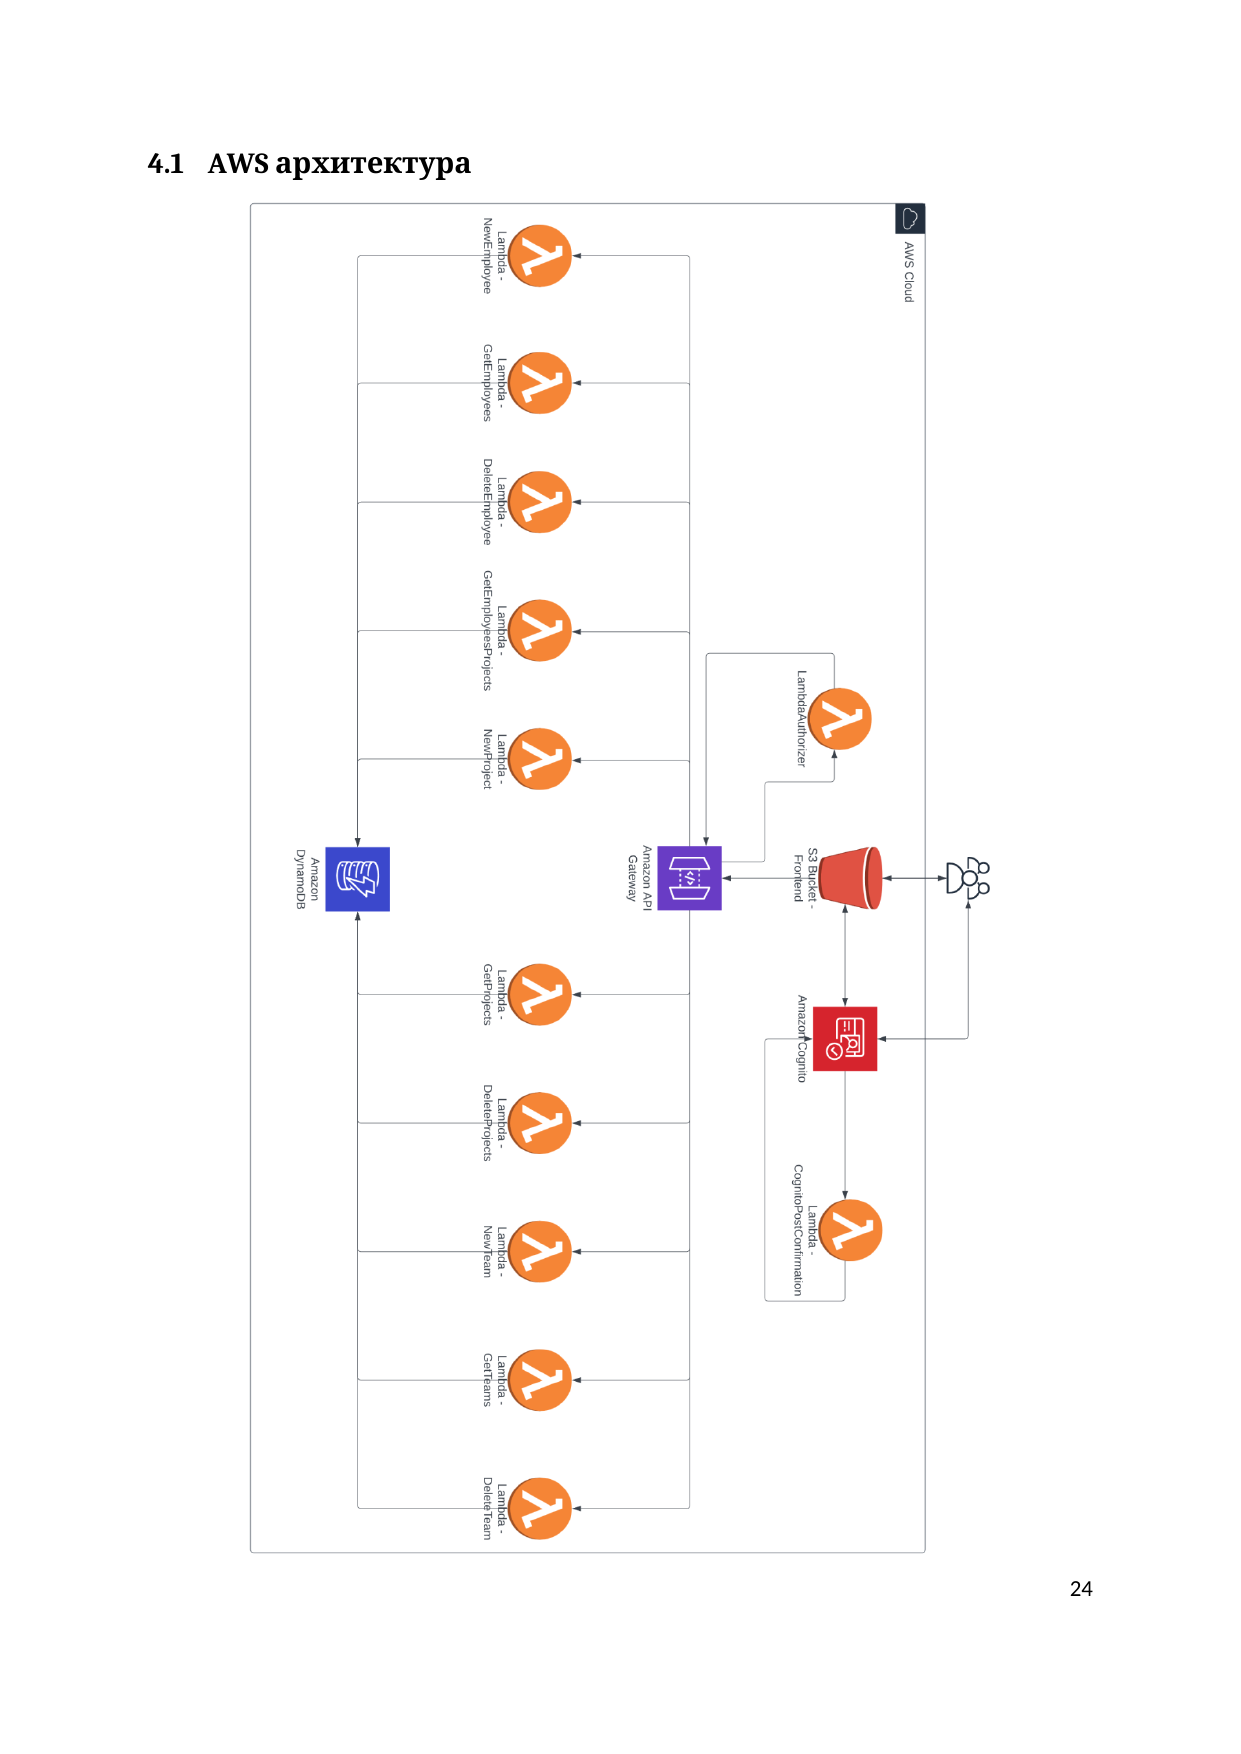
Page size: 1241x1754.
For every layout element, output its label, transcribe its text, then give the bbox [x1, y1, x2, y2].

picture [240, 194, 1000, 1563]
subtitle AWS архитектура [148, 148, 1093, 181]
